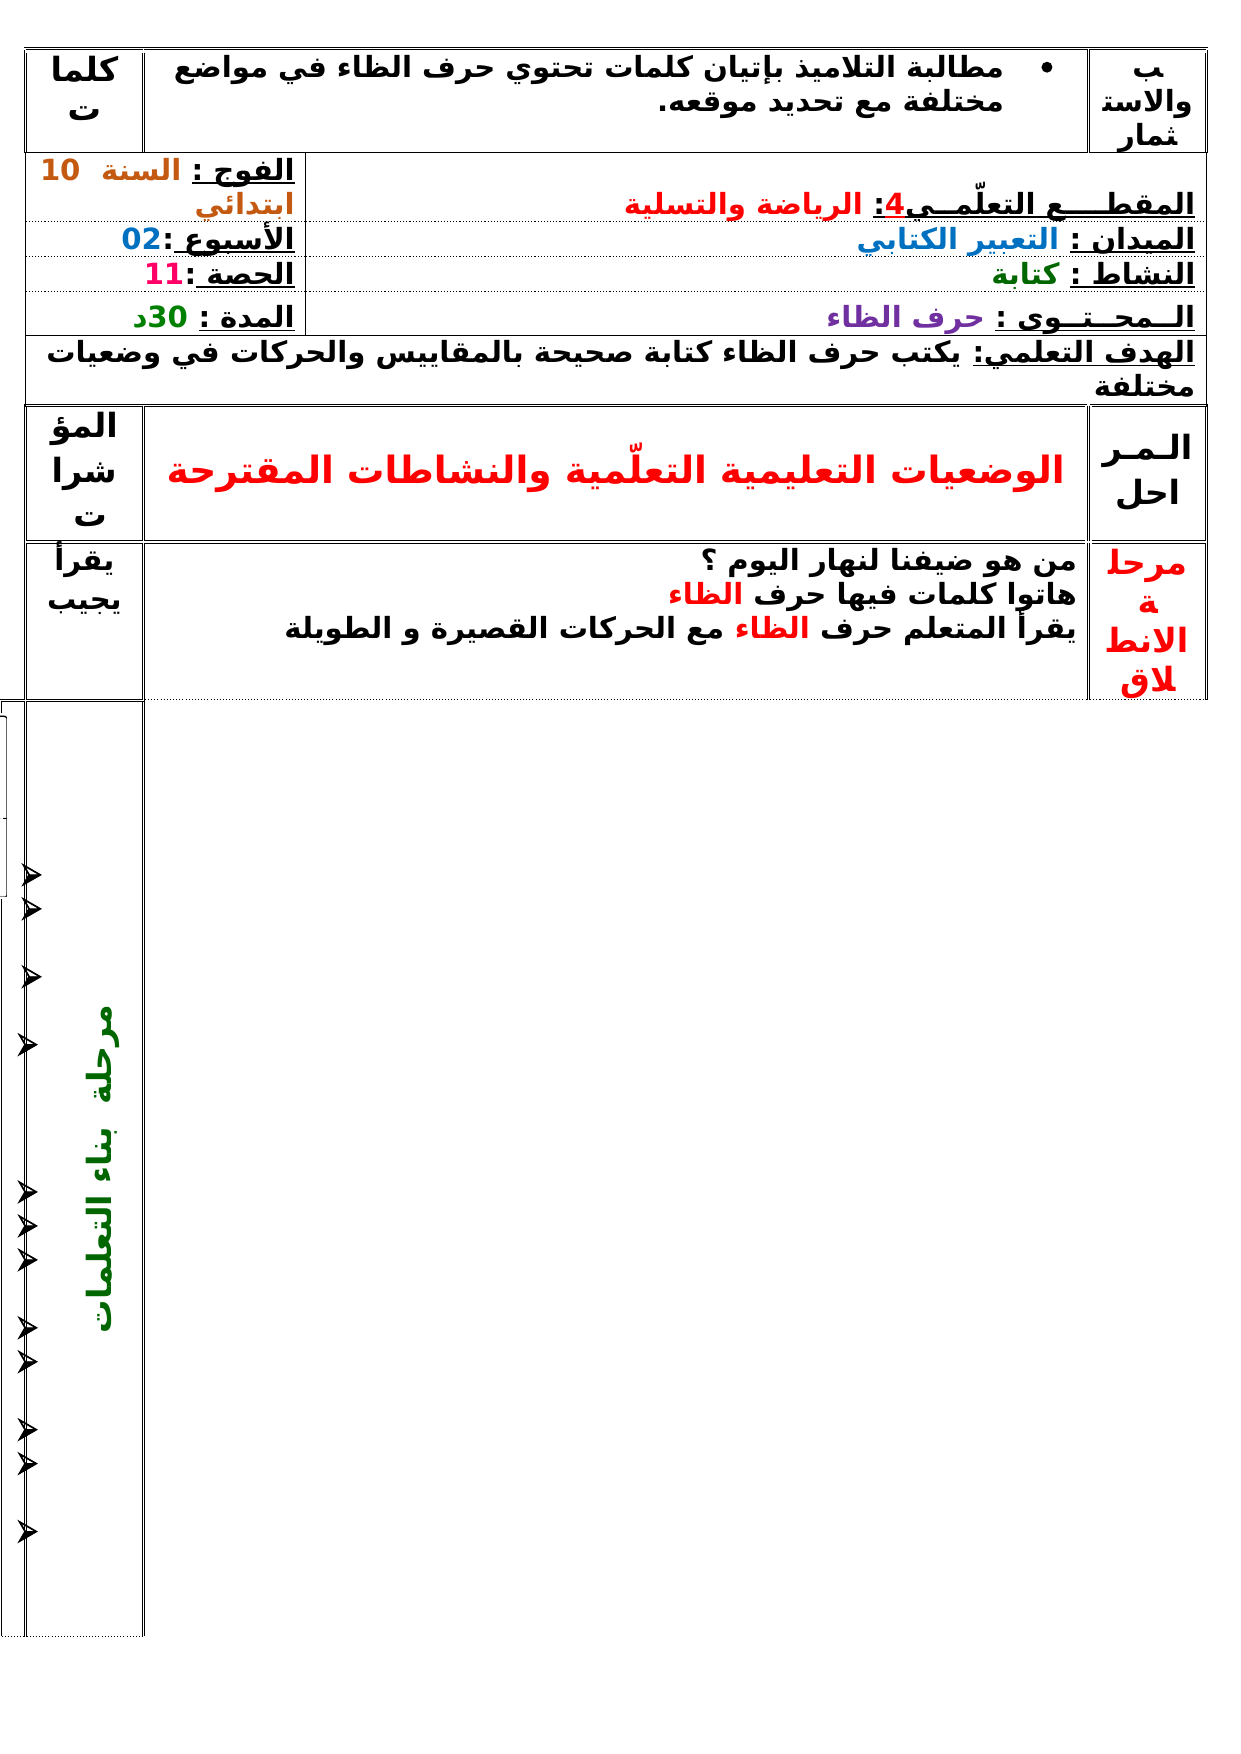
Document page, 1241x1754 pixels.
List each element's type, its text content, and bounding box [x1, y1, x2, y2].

table_cell المؤشرات [27, 407, 142, 540]
table_cell النشاط : كتابة [306, 256, 1206, 291]
table_cell يقرأ يجيب [27, 544, 142, 699]
table_cell من هو ضيفنا لنهار اليوم ؟ هاتوا كلمات فيها حرف الظاء يقرأ المتعلم حرف الظاء مع الحركات القصيرة و الطويلة [143, 540, 1088, 699]
table_cell الحصة :11 [26, 256, 305, 291]
table_cell الميدان : التعبير الكتابي [306, 221, 1206, 256]
table_cell الـمـراحل [1089, 404, 1205, 540]
table_cell الوضعيات التعليمية التعلّمية والنشاطات المقترحة [145, 404, 1088, 540]
picture [0, 713, 9, 899]
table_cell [143, 50, 1087, 152]
table_cell مرحلة الانطلاق [1089, 540, 1207, 699]
table_cell التدريب والاستثمار [1089, 48, 1207, 152]
table_cell المدة : 30د [26, 291, 305, 334]
table_cell مرحلة بناء التعلمات [27, 702, 142, 1636]
table_cell ينتج كلمات [25, 50, 143, 152]
table_cell المقطــــع التعلّمــي4: الرياضة والتسلية [306, 152, 1206, 221]
table_cell الفوج : السنة 10 ابتدائي [26, 153, 305, 221]
table_cell الهدف التعلمي: يكتب حرف الظاء كتابة صحيحة بالمقاييس والحركات في وضعيات مختلفة [26, 336, 1206, 403]
table_cell الأسبوع :02 [26, 221, 305, 256]
table_cell الــمحــتــوى : حرف الظاء [306, 291, 1206, 334]
